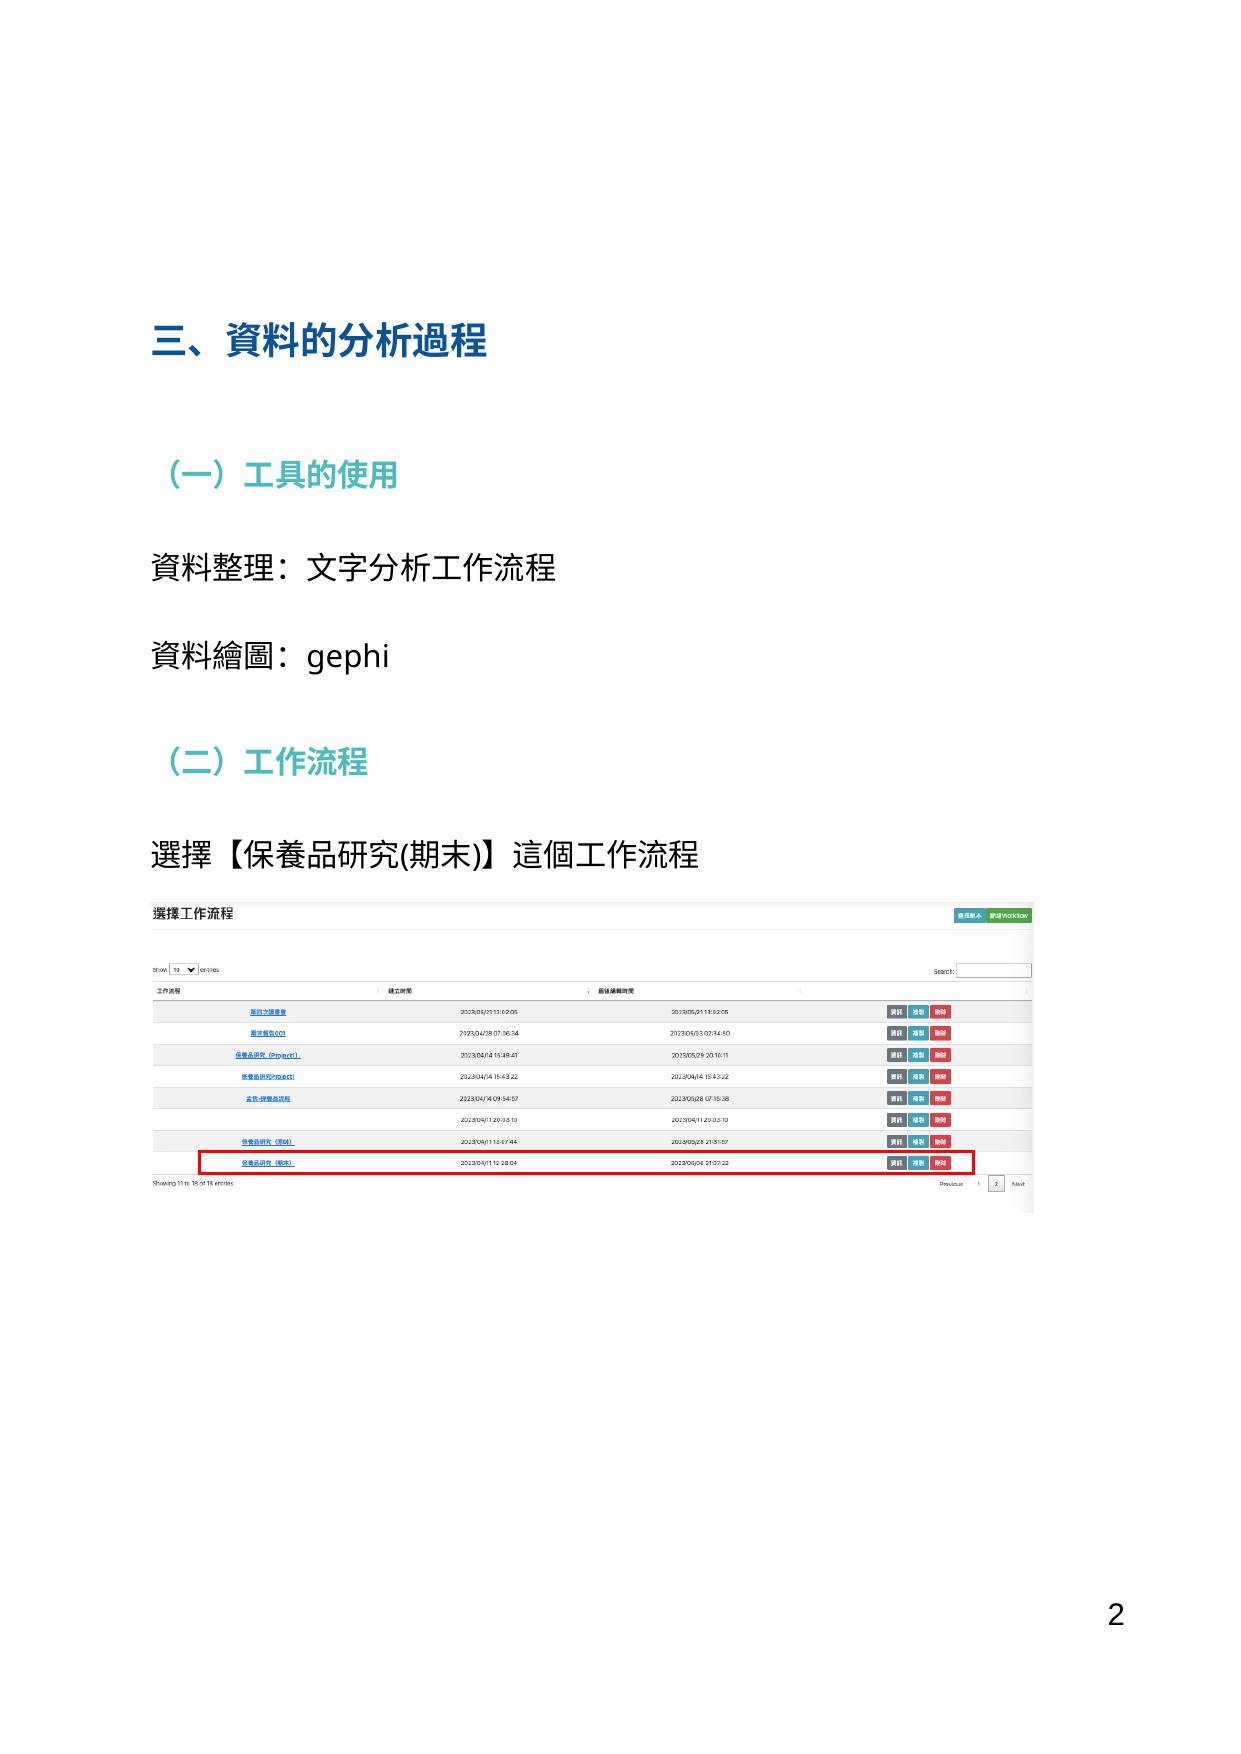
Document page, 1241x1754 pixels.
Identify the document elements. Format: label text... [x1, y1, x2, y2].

picture [150, 902, 1034, 1213]
text 選擇【保養品研究(期末)】這個工作流程 [150, 830, 959, 876]
subtitle （二）工作流程 [150, 737, 959, 782]
text 資料繪圖：gephi [150, 632, 959, 677]
subtitle 三、資料的分析過程 [150, 311, 959, 365]
subtitle （一）工具的使用 [150, 450, 959, 495]
text 資料整理：文字分析工作流程 [150, 543, 959, 588]
